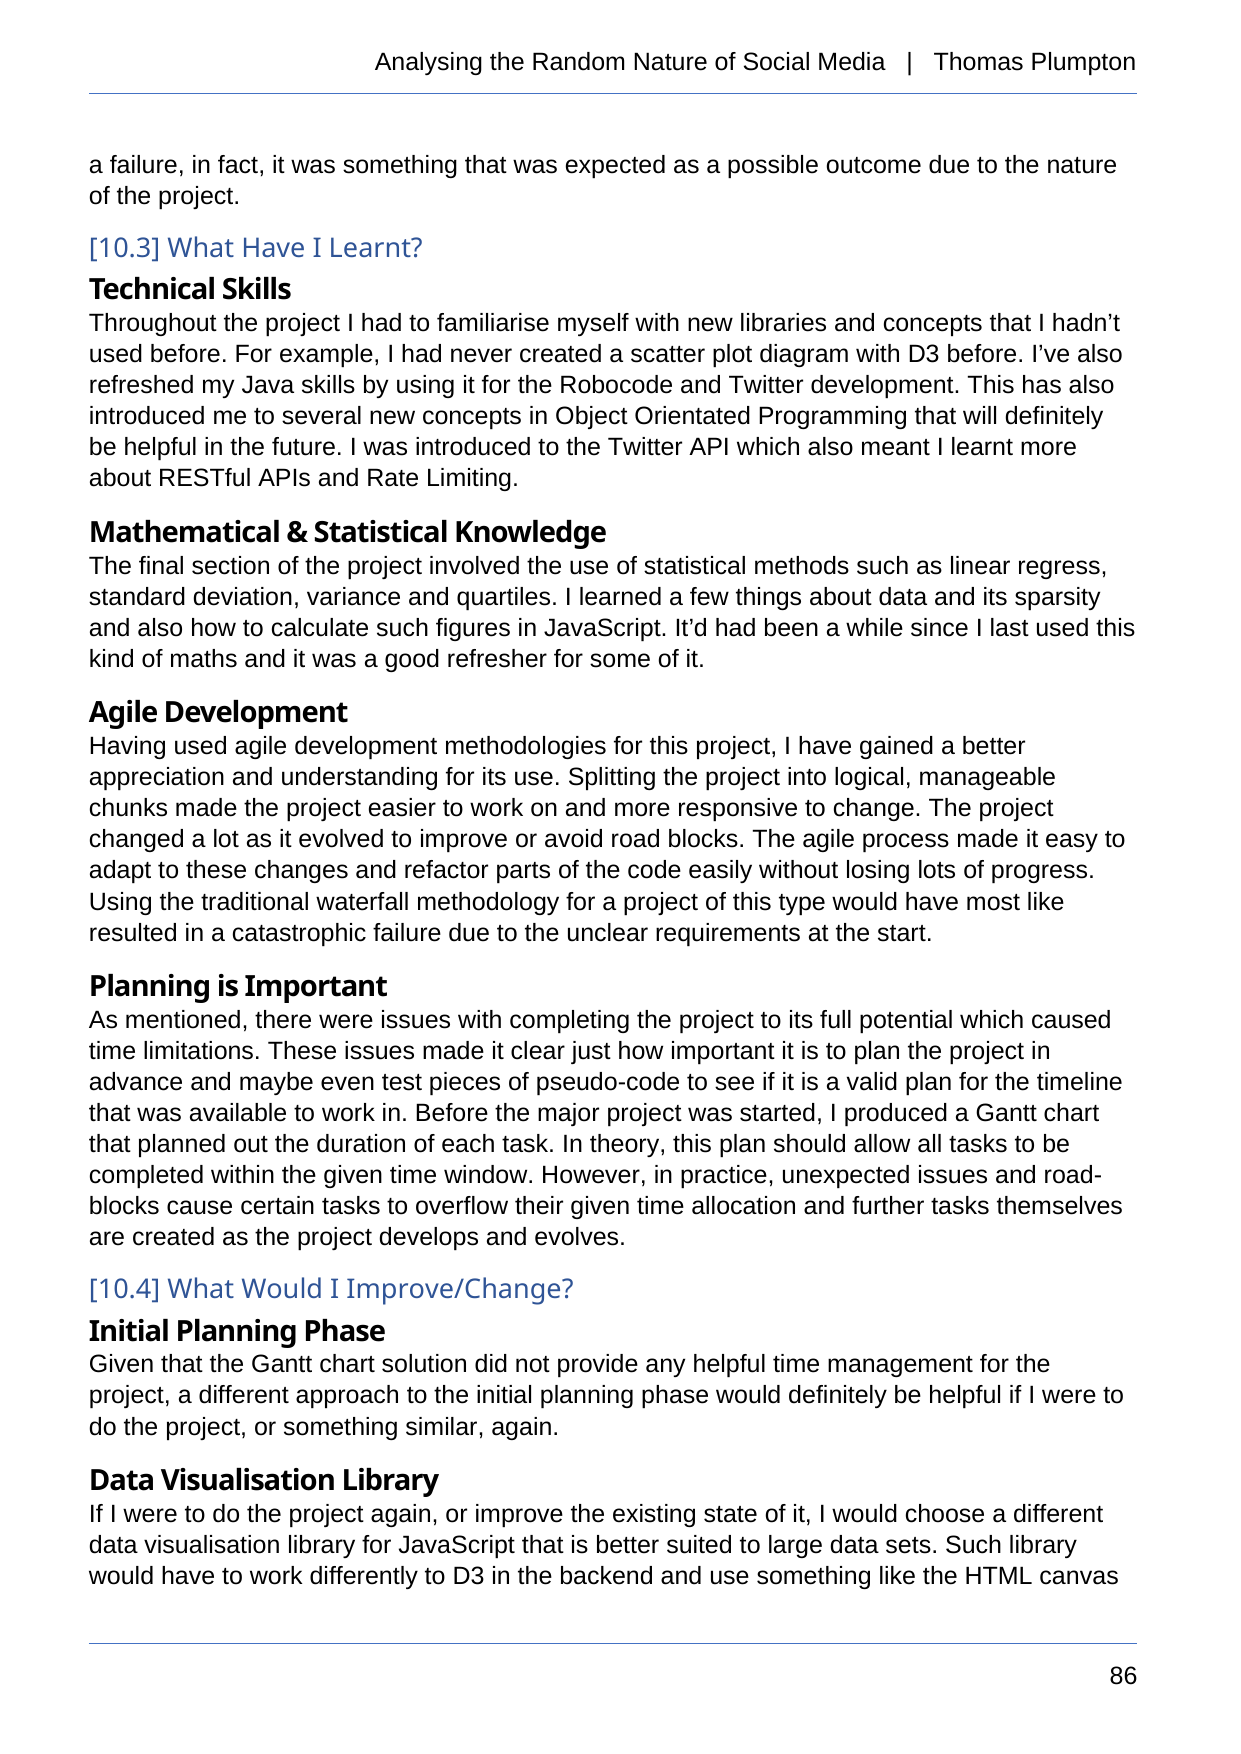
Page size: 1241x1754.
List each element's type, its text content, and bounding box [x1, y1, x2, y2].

text Given that the Gantt chart solution did not provide any helpful time management for the project, a different approach to the initial planning phase would definitely be helpful if I were to do the project, or something similar, again. [89, 1349, 1137, 1440]
title Technical Skills [89, 268, 1137, 308]
subtitle [10.3] What Have I Learnt? [89, 229, 1137, 266]
text Having used agile development methodologies for this project, I have gained a better appreciation and understanding for its use. Splitting the project into logical, manageable chunks made the project easier to work on and more responsive to change. The project changed a lot as it evolved to improve or avoid road blocks. The agile process made it easy to adapt to these changes and refactor parts of the code easily without losing lots of progress. Using the traditional waterfall methodology for a project of this type would have most like resulted in a catastrophic failure due to the unclear requirements at the start. [89, 731, 1137, 946]
title Initial Planning Phase [89, 1310, 1137, 1349]
title Planning is Important [89, 965, 1137, 1005]
title Mathematical & Statistical Knowledge [89, 511, 1137, 551]
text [89, 1499, 1137, 1590]
text The final section of the project involved the use of statistical methods such as linear regress, standard deviation, variance and quartiles. I learned a few things about data and its sparsity and also how to calculate such figures in JavaScript. It’d had been a while since I last used this kind of maths and it was a good refresher for some of it. [89, 551, 1137, 673]
text As mentioned, there were issues with completing the project to its full potential which caused time limitations. These issues made it clear just how important it is to plan the project in advance and maybe even test pieces of pseudo-code to see if it is a valid plan for the timeline that was available to work in. Before the major project was started, I produced a Gantt chart that planned out the duration of each task. In theory, this plan should allow all tasks to be completed within the given time window. However, in practice, unexpected issues and road-blocks cause certain tasks to overflow their given time allocation and further tasks themselves are created as the project develops and evolves. [89, 1005, 1137, 1251]
subtitle [10.4] What Would I Improve/Change? [89, 1270, 1137, 1307]
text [89, 150, 1137, 210]
title Agile Development [89, 692, 1137, 731]
text Throughout the project I had to familiarise myself with new libraries and concepts that I hadn’t used before. For example, I had never created a scatter plot diagram with D3 before. I’ve also refreshed my Java skills by using it for the Robocode and Twitter development. This has also introduced me to several new concepts in Object Orientated Programming that will definitely be helpful in the future. I was introduced to the Twitter API which also meant I learnt more about RESTful APIs and Rate Limiting. [89, 308, 1137, 492]
title Data Visualisation Library [89, 1459, 1137, 1499]
